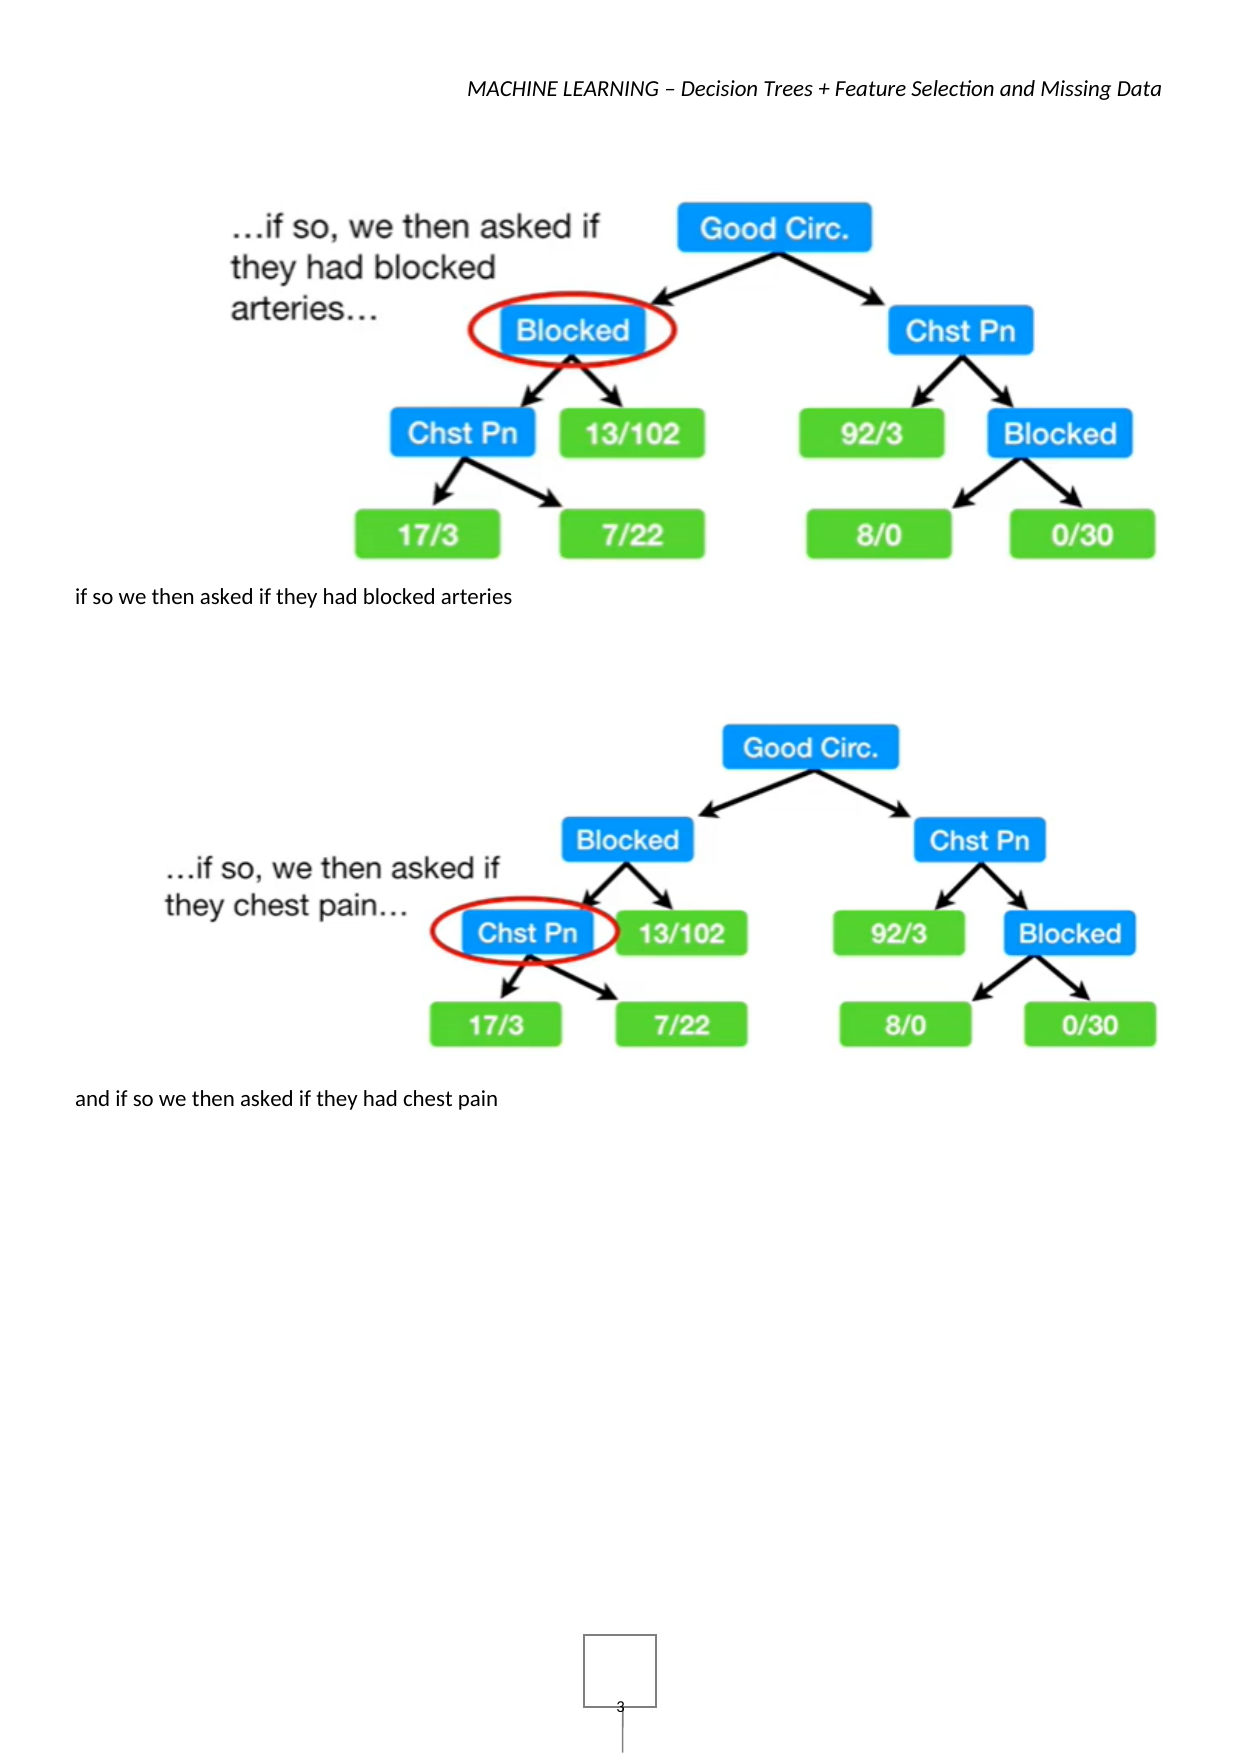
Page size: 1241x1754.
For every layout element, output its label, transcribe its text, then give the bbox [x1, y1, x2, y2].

picture [75, 101, 1166, 583]
text if so we then asked if they had blocked arteries [75, 583, 1165, 610]
picture [75, 638, 1166, 1084]
text and if so we then asked if they had chest pain [75, 1084, 1165, 1112]
